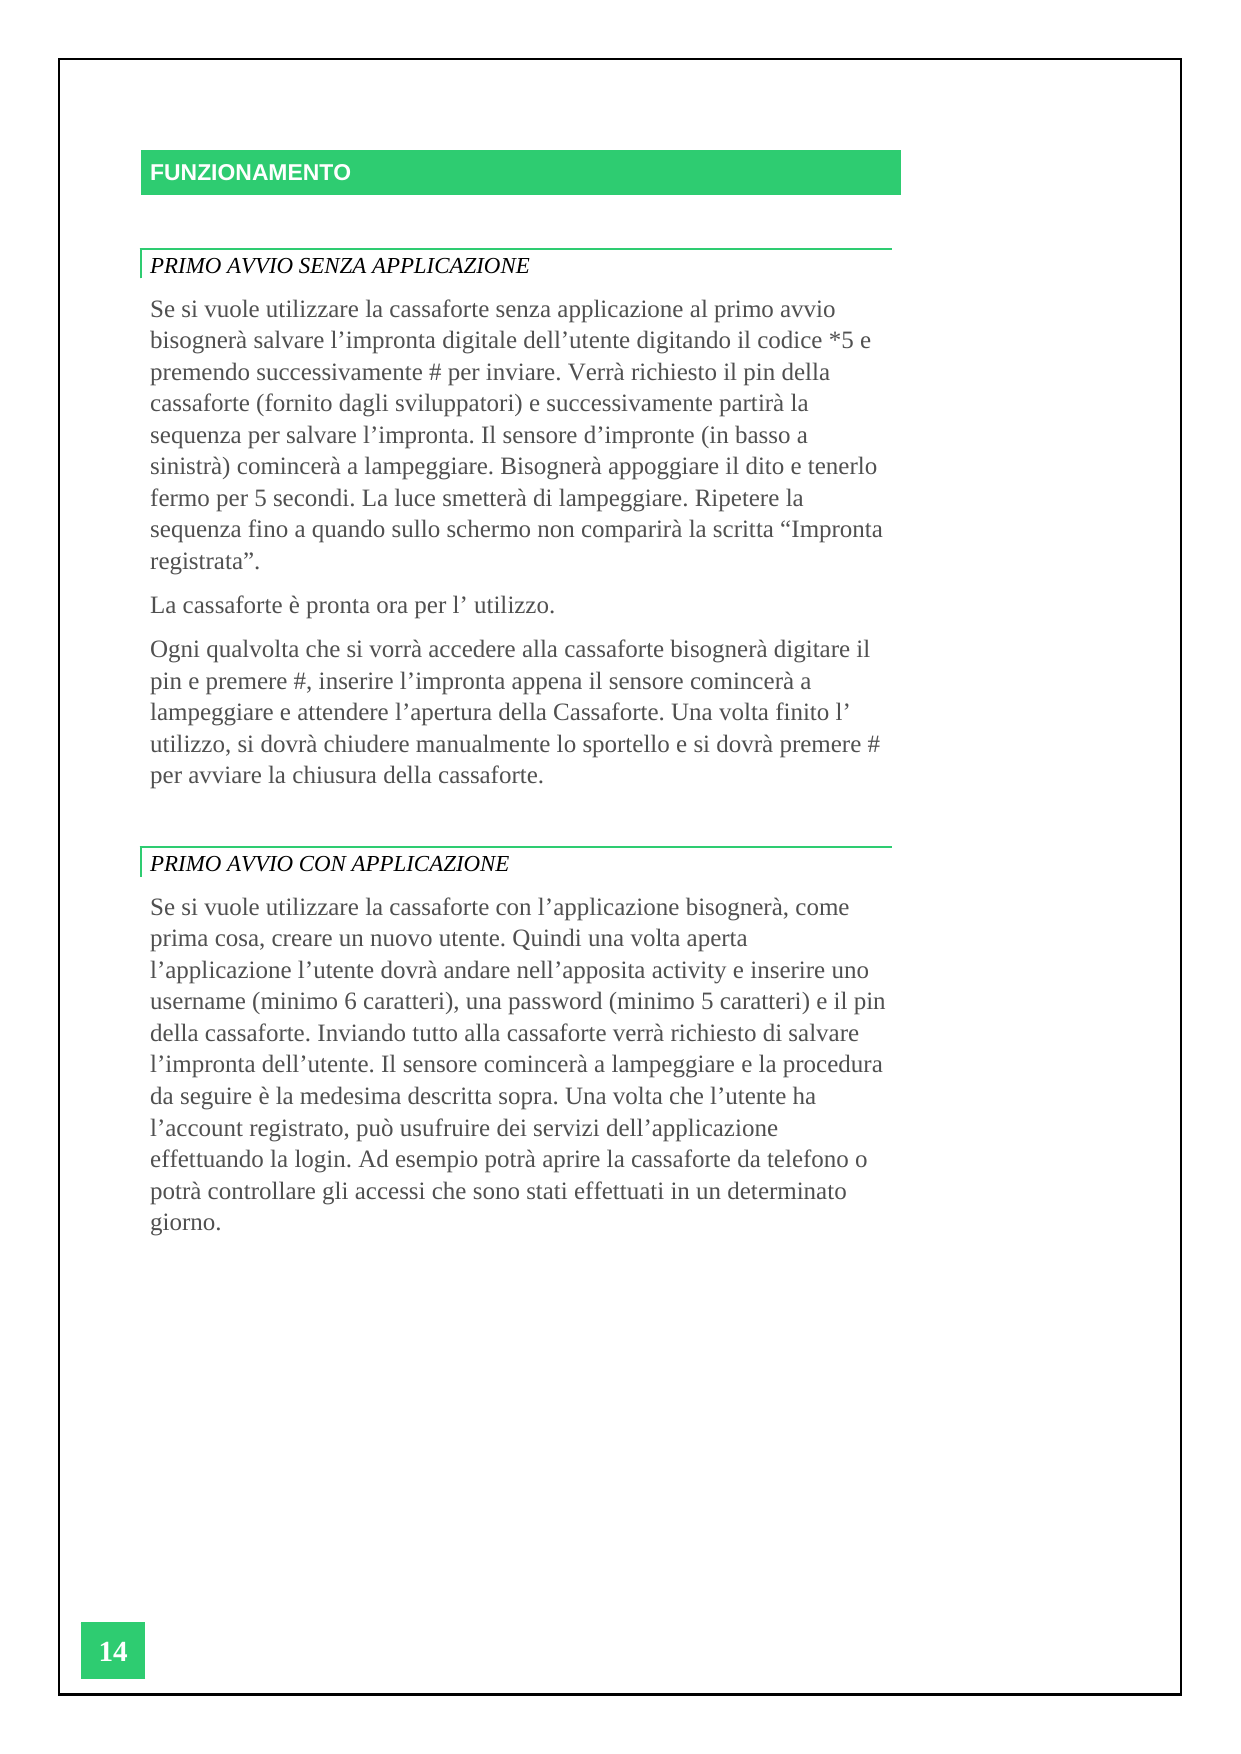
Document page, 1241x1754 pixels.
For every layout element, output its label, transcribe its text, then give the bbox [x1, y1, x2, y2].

list La cassaforte è pronta ora per l’ utilizzo. [150, 590, 892, 619]
list Se si vuole utilizzare la cassaforte con l’applicazione bisognerà, come prima cosa, creare un nuovo utente. Quindi una volta aperta l’applicazione l’utente dovrà andare nell’apposita activity e inserire uno username (minimo 6 caratteri), una password (minimo 5 caratteri) e il pin della cassaforte. Inviando tutto alla cassaforte verrà richiesto di salvare l’impronta dell’utente. Il sensore comincerà a lampeggiare e la procedura da seguire è la medesima descritta sopra. Una volta che l’utente ha l’account registrato, può usufruire dei servizi dell’applicazione effettuando la login. Ad esempio potrà aprire la cassaforte da telefono o potrà controllare gli accessi che sono stati effettuati in un determinato giorno. [150, 892, 892, 1236]
text PRIMO AVVIO CON APPLICAZIONE [142, 848, 892, 877]
subtitle Funzionamento [142, 151, 900, 194]
list Ogni qualvolta che si vorrà accedere alla cassaforte bisognerà digitare il pin e premere #, inserire l’impronta appena il sensore comincerà a lampeggiare e attendere l’apertura della Cassaforte. Una volta finito l’ utilizzo, si dovrà chiudere manualmente lo sportello e si dovrà premere # per avviare la chiusura della cassaforte. [150, 634, 892, 789]
text PRIMO AVVIO SENZA APPLICAZIONE [142, 250, 892, 278]
list Se si vuole utilizzare la cassaforte senza applicazione al primo avvio bisognerà salvare l’impronta digitale dell’utente digitando il codice *5 e premendo successivamente # per inviare. Verrà richiesto il pin della cassaforte (fornito dagli sviluppatori) e successivamente partirà la sequenza per salvare l’impronta. Il sensore d’impronte (in basso a sinistrà) comincerà a lampeggiare. Bisognerà appoggiare il dito e tenerlo fermo per 5 secondi. La luce smetterà di lampeggiare. Ripetere la sequenza fino a quando sullo schermo non comparirà la scritta “Impronta registrata”. [150, 294, 892, 575]
